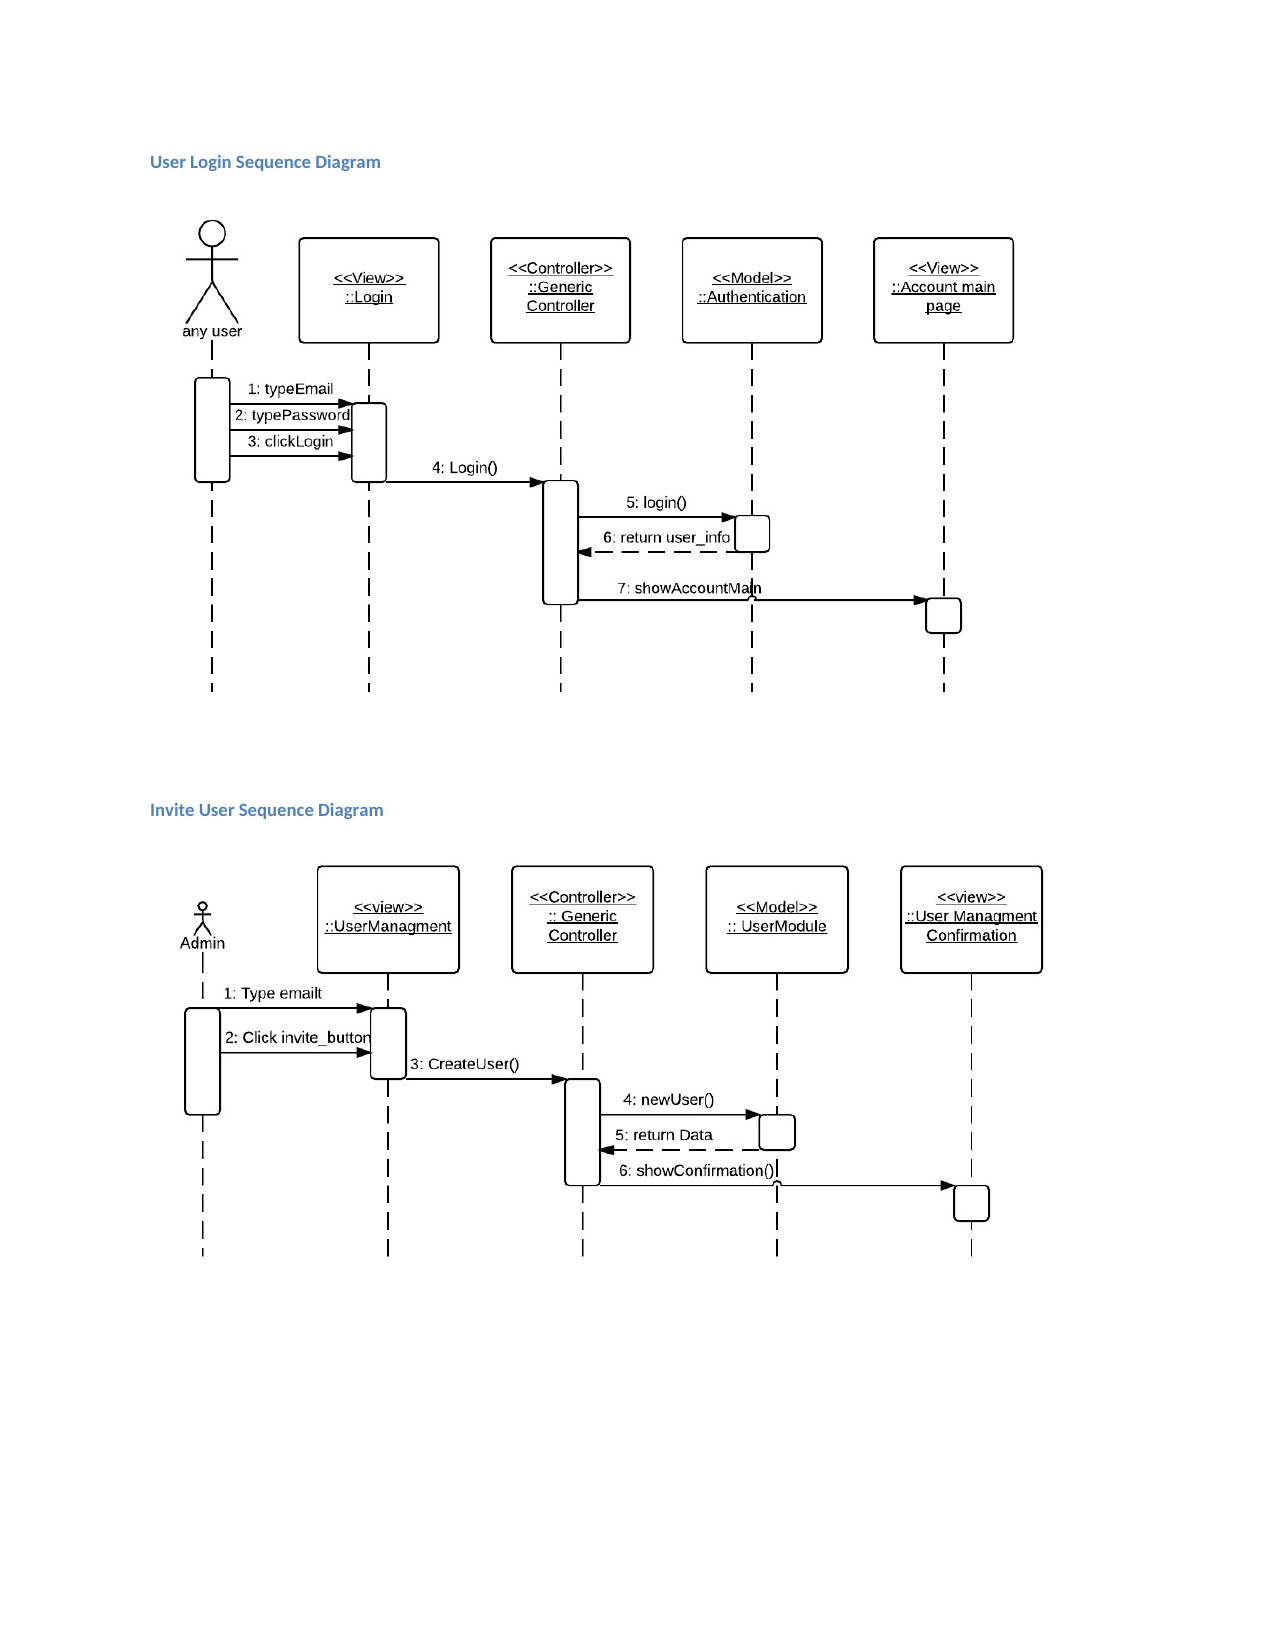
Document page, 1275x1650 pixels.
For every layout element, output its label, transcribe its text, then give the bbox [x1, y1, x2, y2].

picture [150, 842, 1063, 1311]
text Invite User Sequence Diagram [150, 799, 1125, 822]
picture [150, 193, 1053, 721]
text User Login Sequence Diagram [150, 150, 1125, 173]
